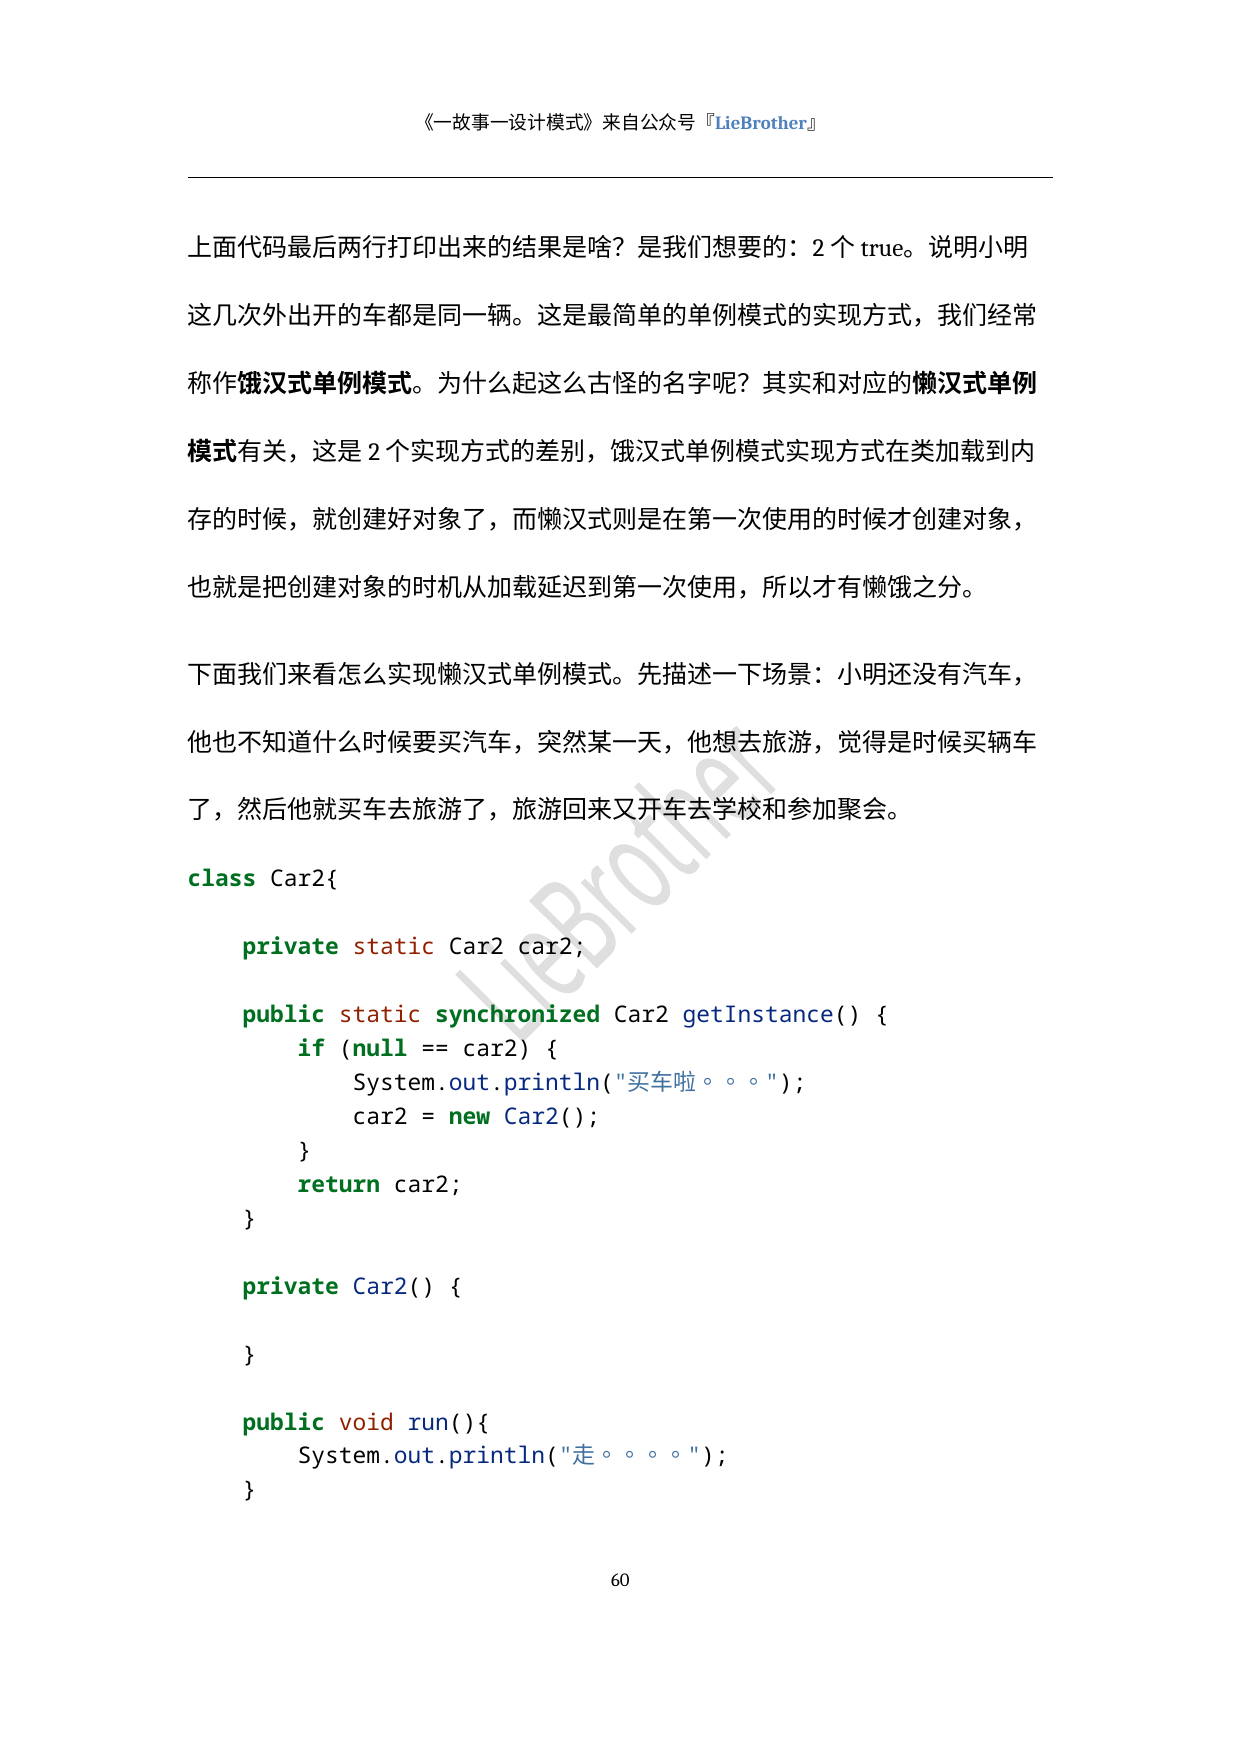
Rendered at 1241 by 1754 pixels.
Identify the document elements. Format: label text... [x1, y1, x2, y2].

text 下面我们来看怎么实现懒汉式单例模式。先描述一下场景：小明还没有汽车，他也不知道什么时候要买汽车，突然某一天，他想去旅游，觉得是时候买辆车了，然后他就买车去旅游了，旅游回来又开车去学校和参加聚会。 [187, 638, 1053, 842]
text 上面代码最后两行打印出来的结果是啥？是我们想要的：2 个 true。说明小明这几次外出开的车都是同一辆。这是最简单的单例模式的实现方式，我们经常称作饿汉式单例模式。为什么起这么古怪的名字呢？其实和对应的懒汉式单例模式有关，这是 2 个实现方式的差别，饿汉式单例模式实现方式在类加载到内存的时候，就创建好对象了，而懒汉式则是在第一次使用的时候才创建对象，也就是把创建对象的时机从加载延迟到第一次使用，所以才有懒饿之分。 [187, 212, 1053, 619]
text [187, 861, 1053, 1506]
